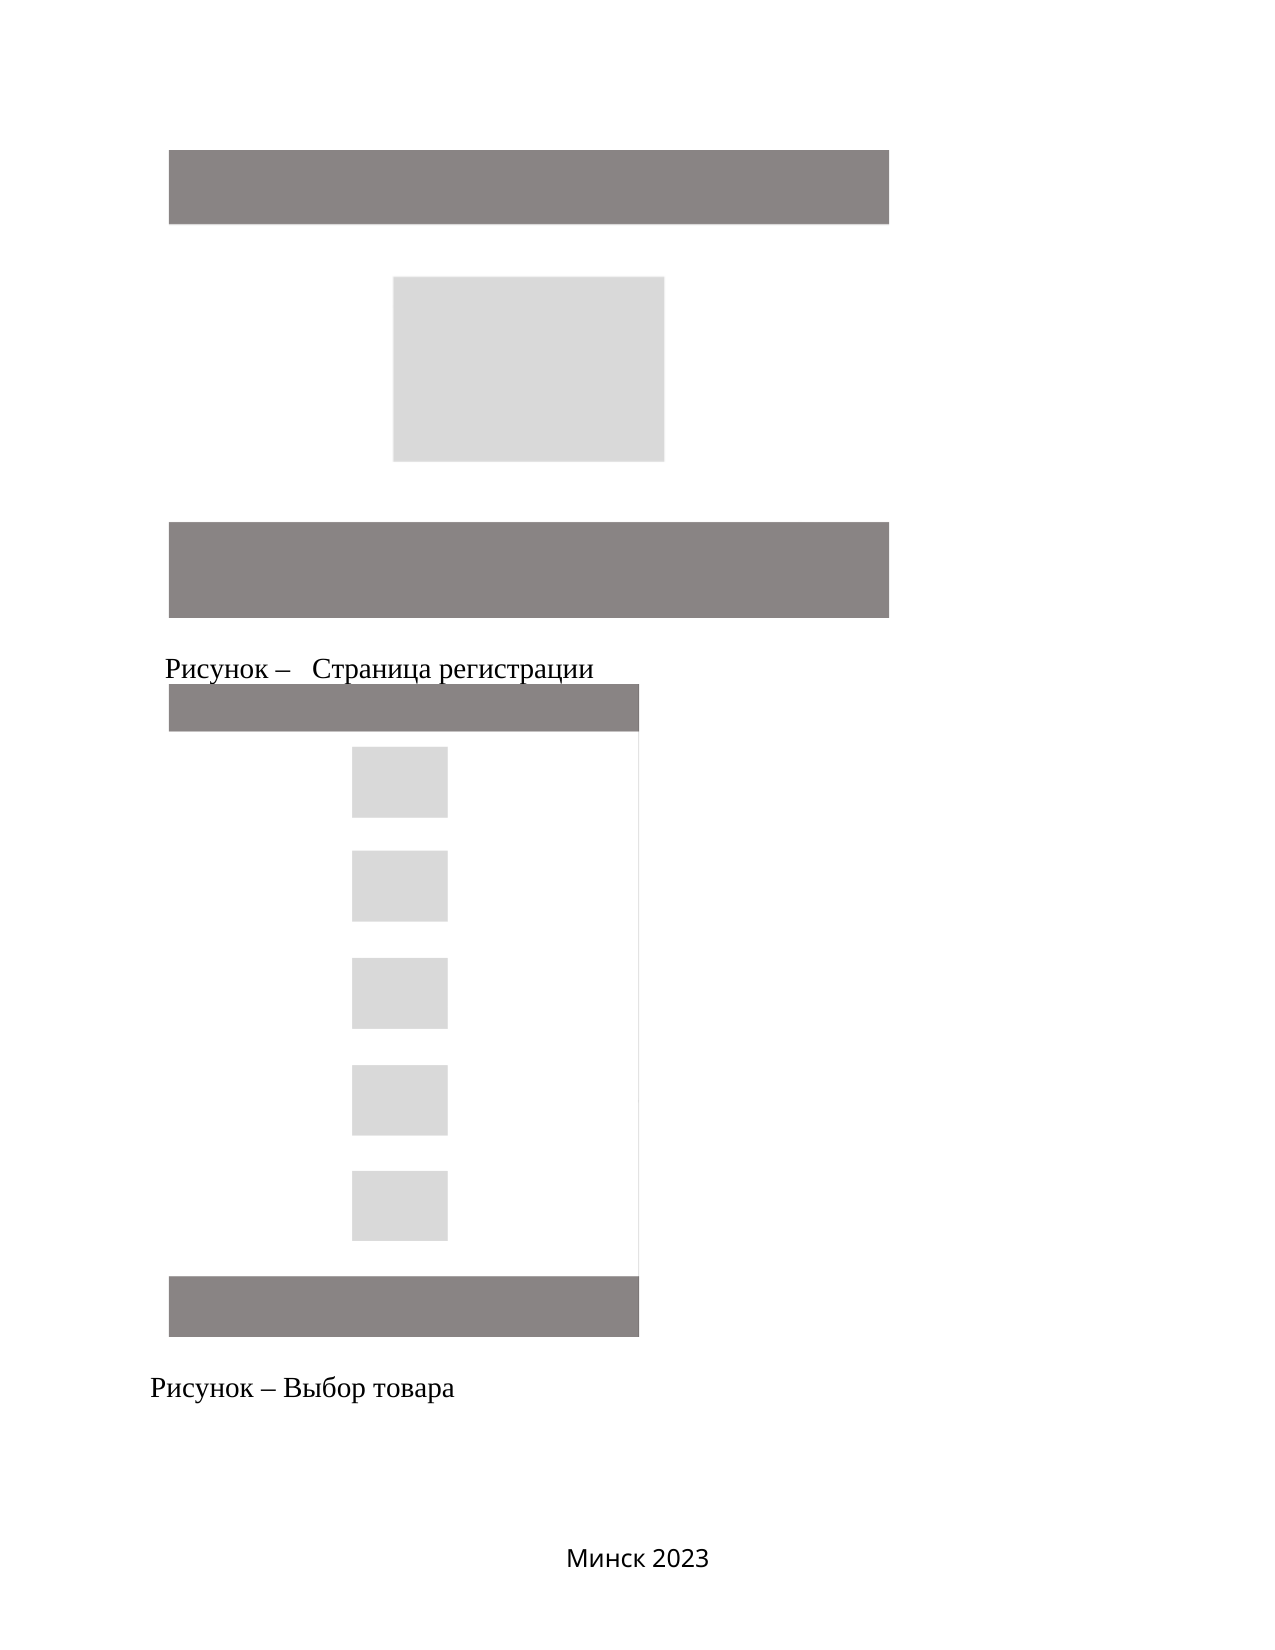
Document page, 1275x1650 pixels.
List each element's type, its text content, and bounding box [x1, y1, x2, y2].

picture [168, 684, 640, 1337]
text Рисунок – Страница регистрации [150, 651, 1125, 685]
picture [168, 150, 890, 618]
text Рисунок – Выбор товара [150, 1370, 1125, 1404]
